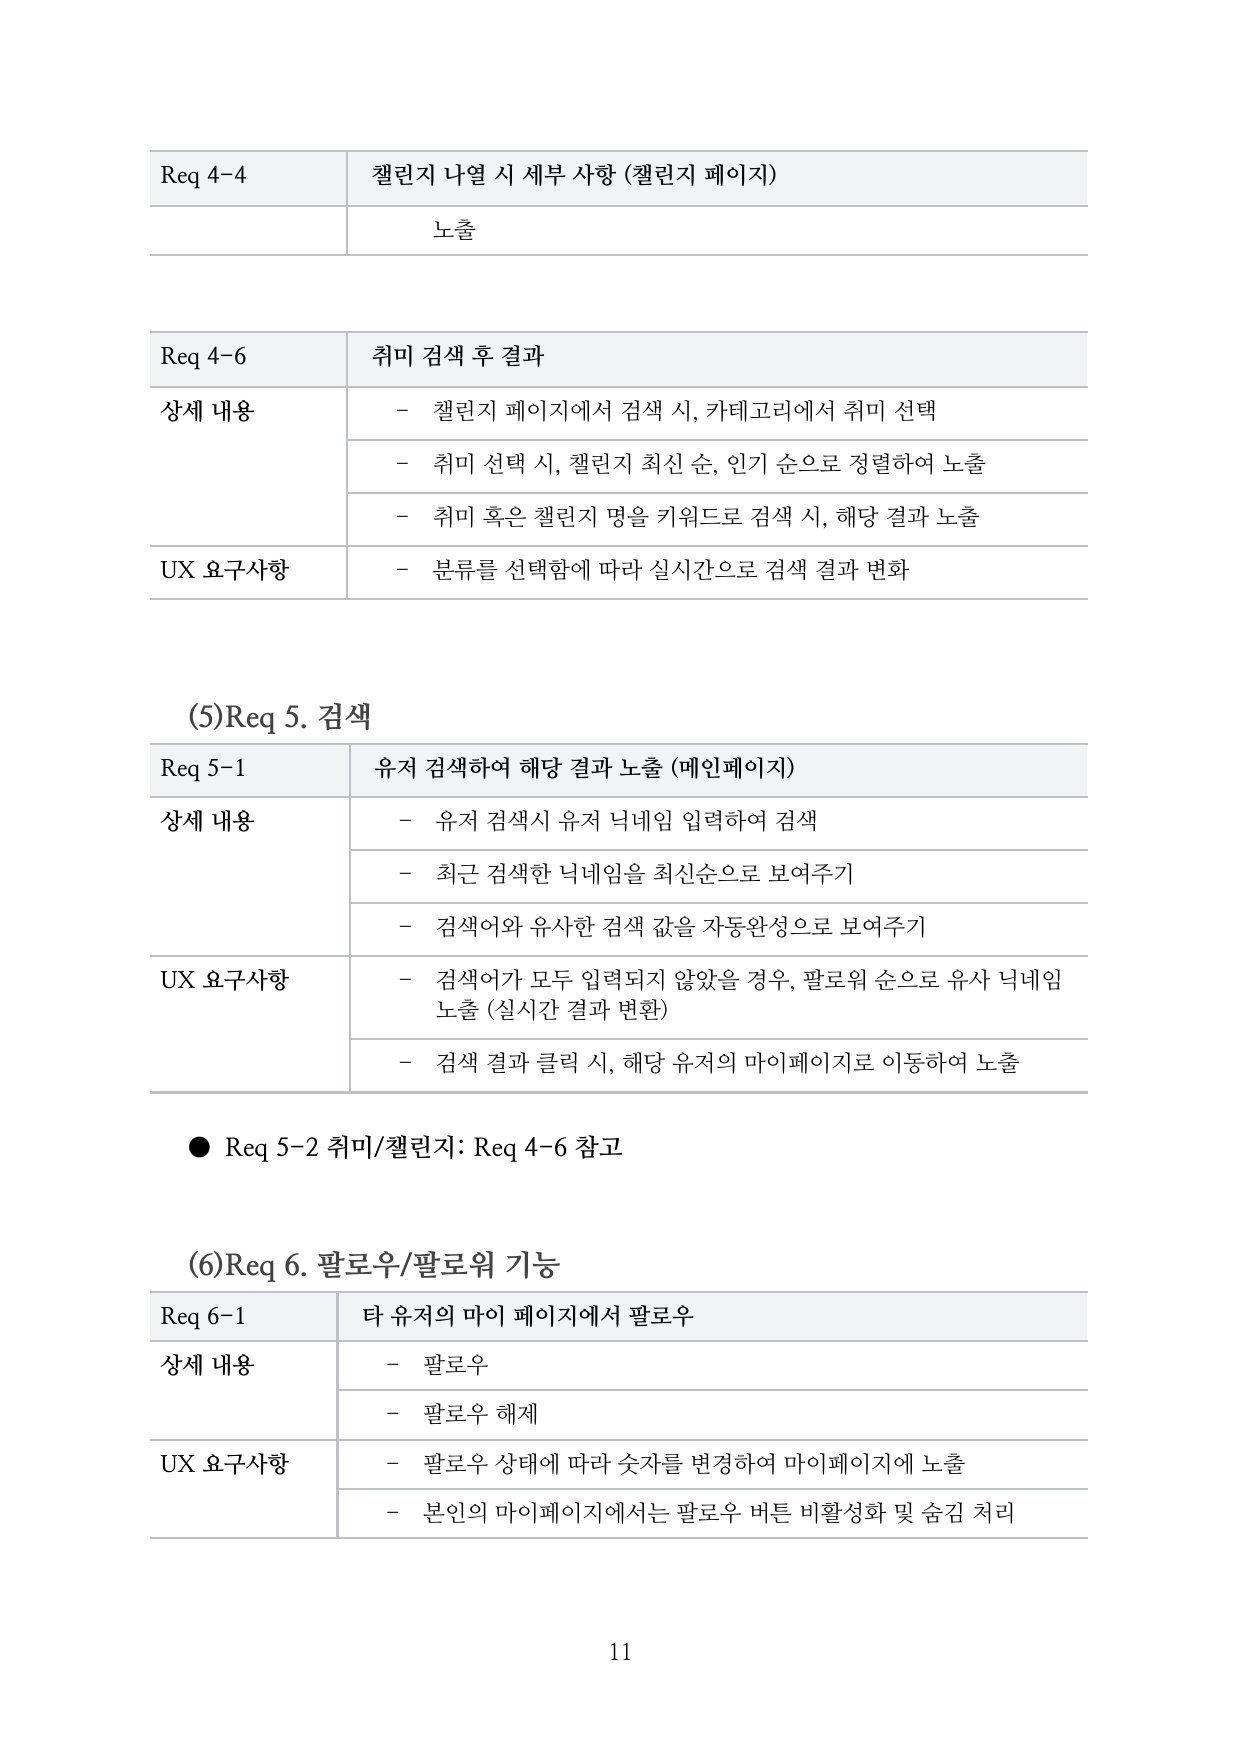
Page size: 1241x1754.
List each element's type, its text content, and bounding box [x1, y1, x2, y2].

table_cell 분류를 선택함에 따라 실시간으로 검색 결과 변화 [348, 547, 1087, 598]
list Req 5-2 취미/챌린지: Req 4-6 참고 [187, 1133, 1090, 1162]
table_cell 팔로우 상태에 따라 숫자를 변경하여 마이페이지에 노출 [339, 1441, 1087, 1488]
table_cell 상세 내용 [150, 388, 346, 545]
table_header 유저 검색하여 해당 결과 노출 (메인페이지) [351, 745, 1087, 796]
table_header Req 4-6 [150, 333, 346, 386]
table_cell 최근 검색한 닉네임을 최신순으로 보여주기 [351, 851, 1087, 902]
table_cell 챌린지 페이지에서 검색 시, 카테고리에서 취미 선택 [348, 388, 1087, 439]
subtitle Req 5. 검색 [187, 701, 1090, 734]
table_cell 상세 내용 [150, 1342, 336, 1438]
table_cell 본인의 마이페이지에서는 팔로우 버튼 비활성화 및 숨김 처리 [339, 1490, 1087, 1537]
table_cell 취미 혹은 챌린지 명을 키워드로 검색 시, 해당 결과 노출 [348, 494, 1087, 545]
table_cell UX 요구사항 [150, 547, 346, 598]
table_cell 팔로우 [339, 1342, 1087, 1389]
table_cell 검색어와 유사한 검색 값을 자동완성으로 보여주기 [351, 904, 1087, 955]
table_cell 취미 선택 시, 챌린지 최신 순, 인기 순으로 정렬하여 노출 [348, 441, 1087, 492]
table_cell 좋아요를 획득한 챌린지는 ‘000님 외 00명이 좋아합니다’ 문구 노출 [348, 207, 1087, 254]
table_cell 검색 결과 클릭 시, 해당 유저의 마이페이지로 이동하여 노출 [351, 1040, 1087, 1091]
table_cell 팔로우 해제 [339, 1391, 1087, 1438]
subtitle Req 6. 팔로우/팔로워 기능 [187, 1249, 1090, 1282]
table_cell UX 요구사항 [150, 957, 349, 1091]
table_header 챌린지 나열 시 세부 사항 (챌린지 페이지) [348, 152, 1087, 204]
table_header Req 4-4 [150, 152, 346, 204]
table_header 취미 검색 후 결과 [348, 333, 1087, 386]
table_header Req 6-1 [150, 1293, 336, 1340]
table_header 타 유저의 마이 페이지에서 팔로우 [339, 1293, 1087, 1340]
table_cell 상세 내용 [150, 798, 349, 955]
table_cell 검색어가 모두 입력되지 않았을 경우, 팔로워 순으로 유사 닉네임 노출 (실시간 결과 변환) [351, 957, 1087, 1038]
table_header Req 5-1 [150, 745, 349, 796]
table_cell 유저 검색시 유저 닉네임 입력하여 검색 [351, 798, 1087, 849]
table_cell UX 요구사항 [150, 1441, 336, 1537]
